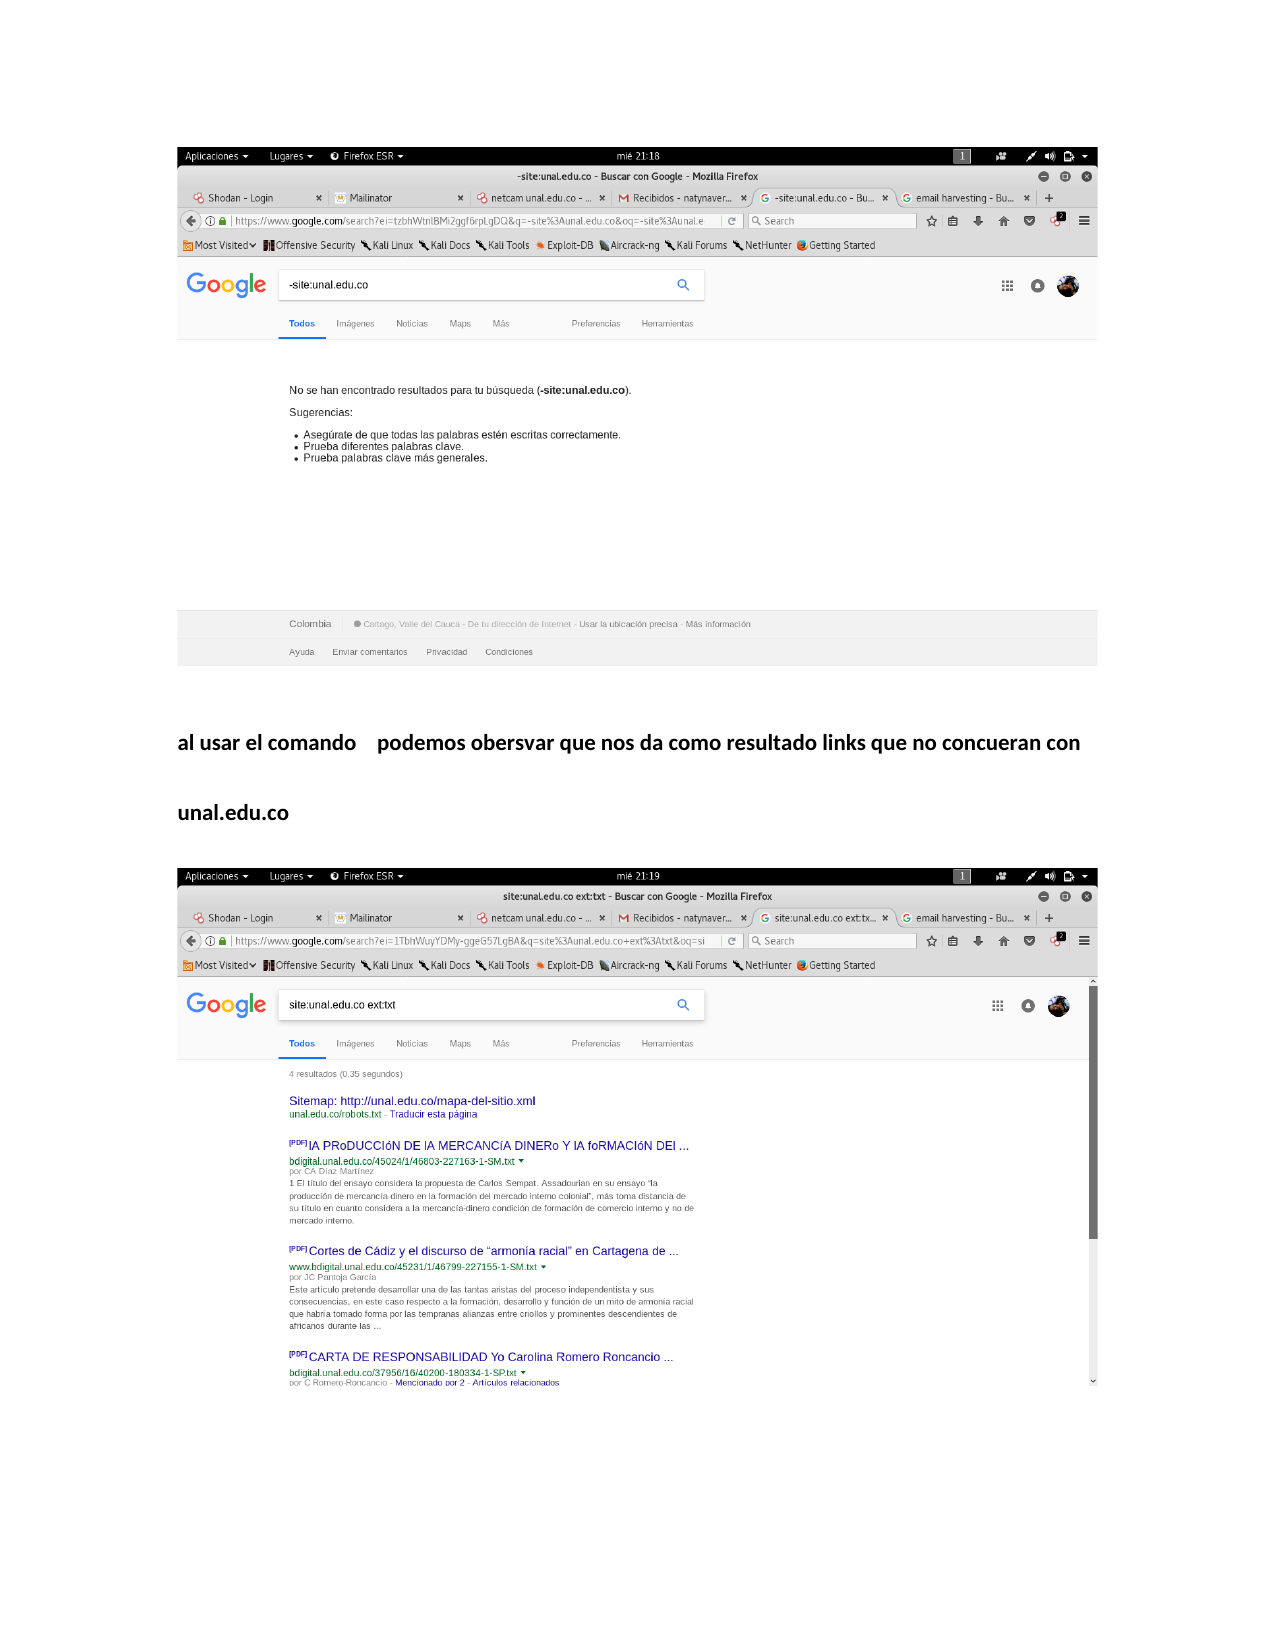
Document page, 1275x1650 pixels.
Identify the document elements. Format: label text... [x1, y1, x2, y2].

text al usar el comando podemos obersvar que nos da como resultado links que no concueran con unal.edu.co [177, 728, 1098, 868]
picture [177, 868, 1098, 1386]
picture [177, 147, 1098, 666]
